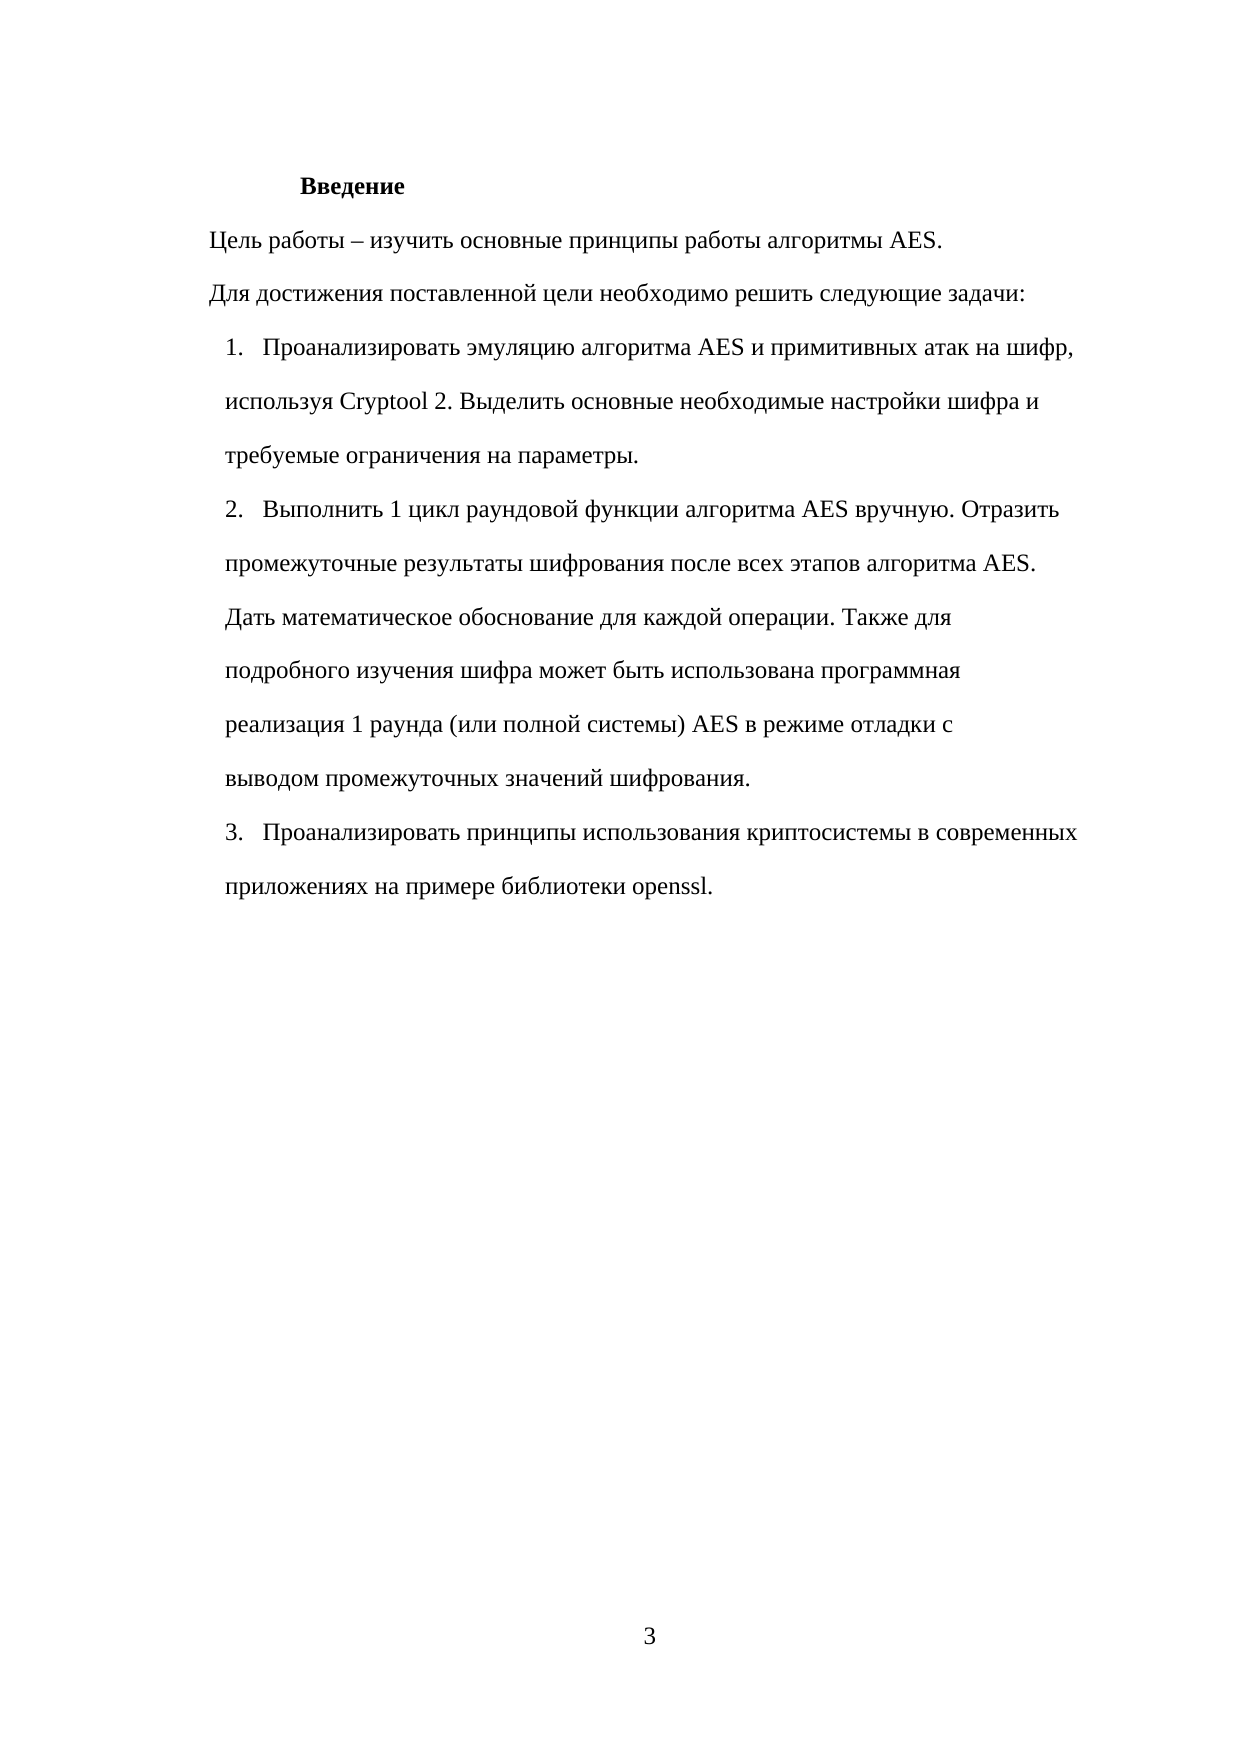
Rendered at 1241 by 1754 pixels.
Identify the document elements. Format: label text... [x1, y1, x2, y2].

list Выполнить 1 цикл раундовой функции алгоритма AES вручную. Отразить [225, 494, 1090, 523]
text подробного изучения шифра может быть использована программная [166, 656, 1090, 684]
list Проанализировать принципы использования криптосистемы в современных [225, 817, 1090, 846]
text реализация 1 раунда (или полной системы) AES в режиме отладки с [166, 709, 1090, 738]
text требуемые ограничения на параметры. [166, 440, 1090, 469]
text Дать математическое обоснование для каждой операции. Также для [166, 602, 1090, 630]
text промежуточные результаты шифрования после всех этапов алгоритма AES. [166, 548, 1090, 577]
subtitle Введение [225, 171, 1090, 199]
text выводом промежуточных значений шифрования. [166, 763, 1090, 792]
text Для достижения поставленной цели необходимо решить следующие задачи: [150, 278, 1090, 307]
text Цель работы – изучить основные принципы работы алгоритмы AES. [150, 225, 1090, 253]
list Проанализировать эмуляцию алгоритма AES и примитивных атак на шифр, [225, 332, 1090, 361]
text приложениях на примере библиотеки openssl. [166, 871, 1090, 900]
text используя Cryptool 2. Выделить основные необходимые настройки шифра и [166, 386, 1090, 415]
